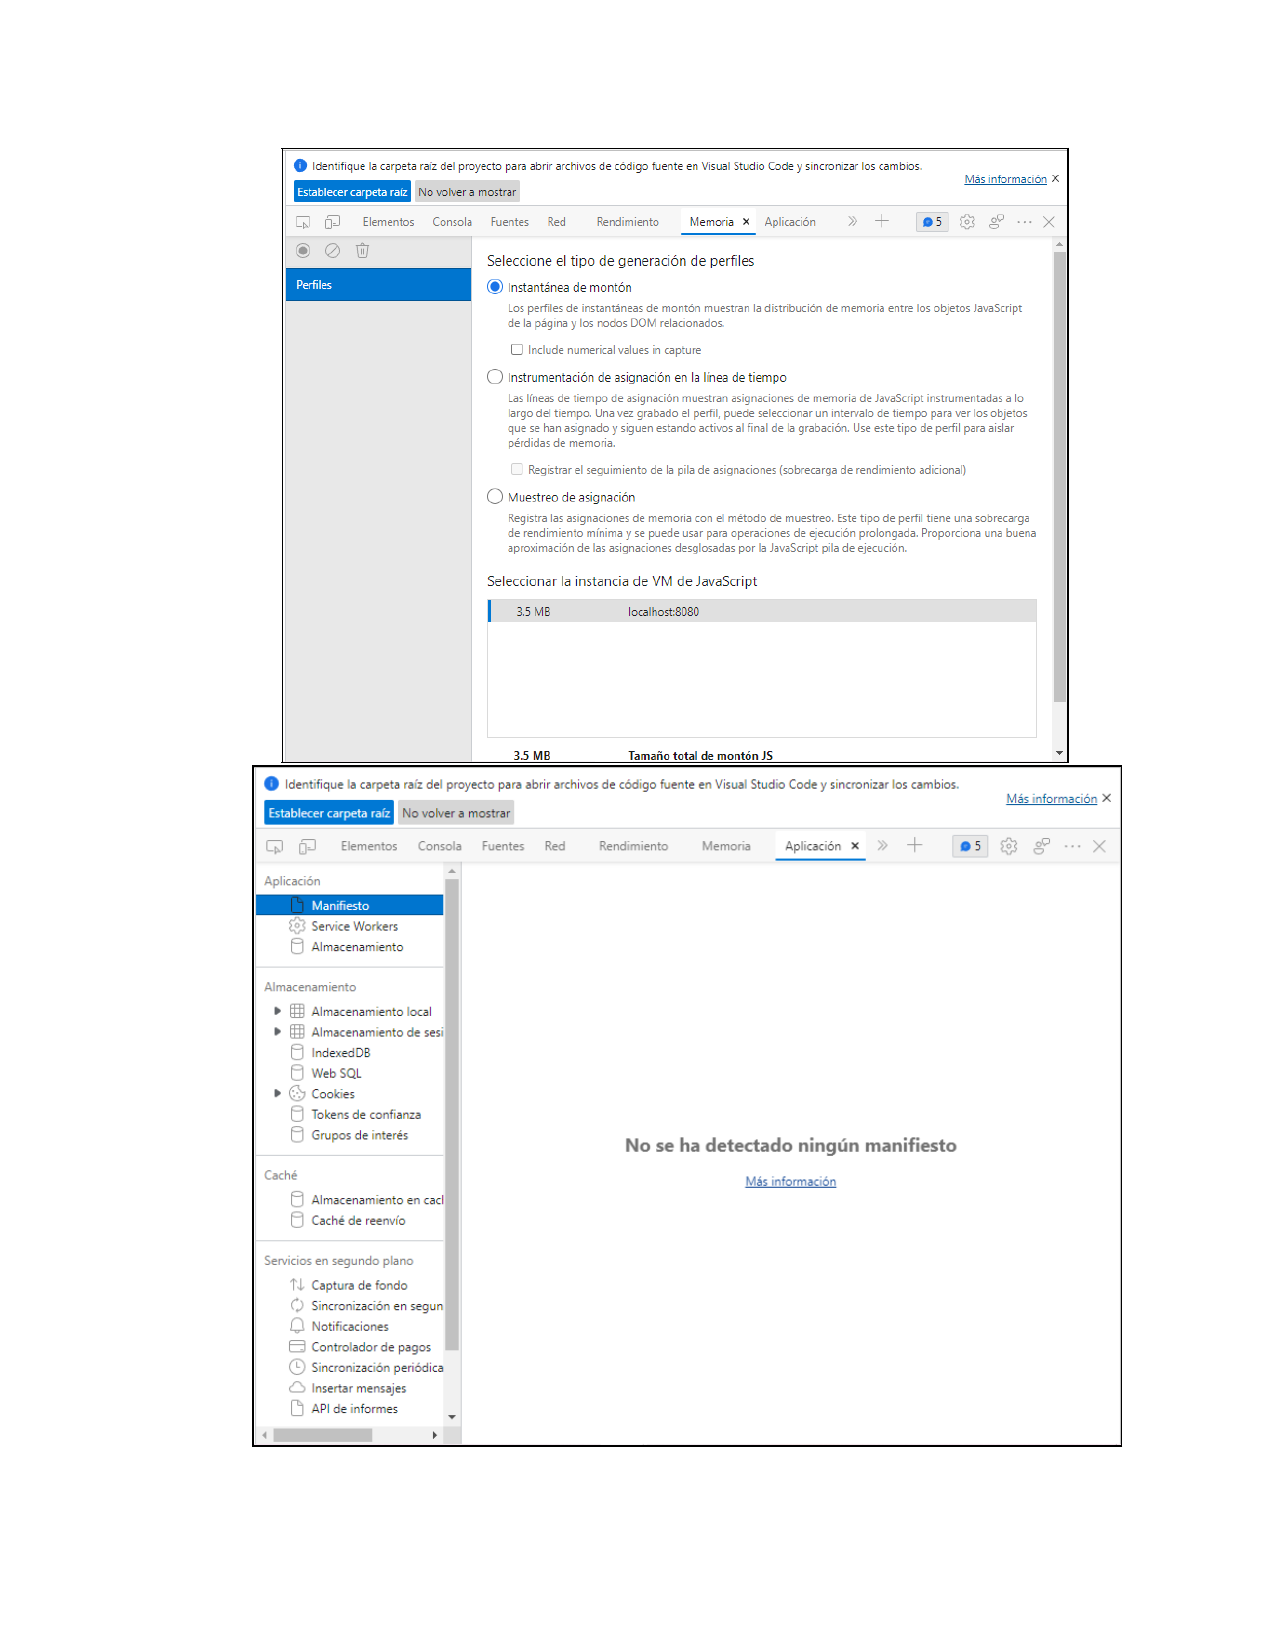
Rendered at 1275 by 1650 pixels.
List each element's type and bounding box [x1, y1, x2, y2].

picture [254, 767, 1121, 1445]
picture [283, 149, 1067, 762]
